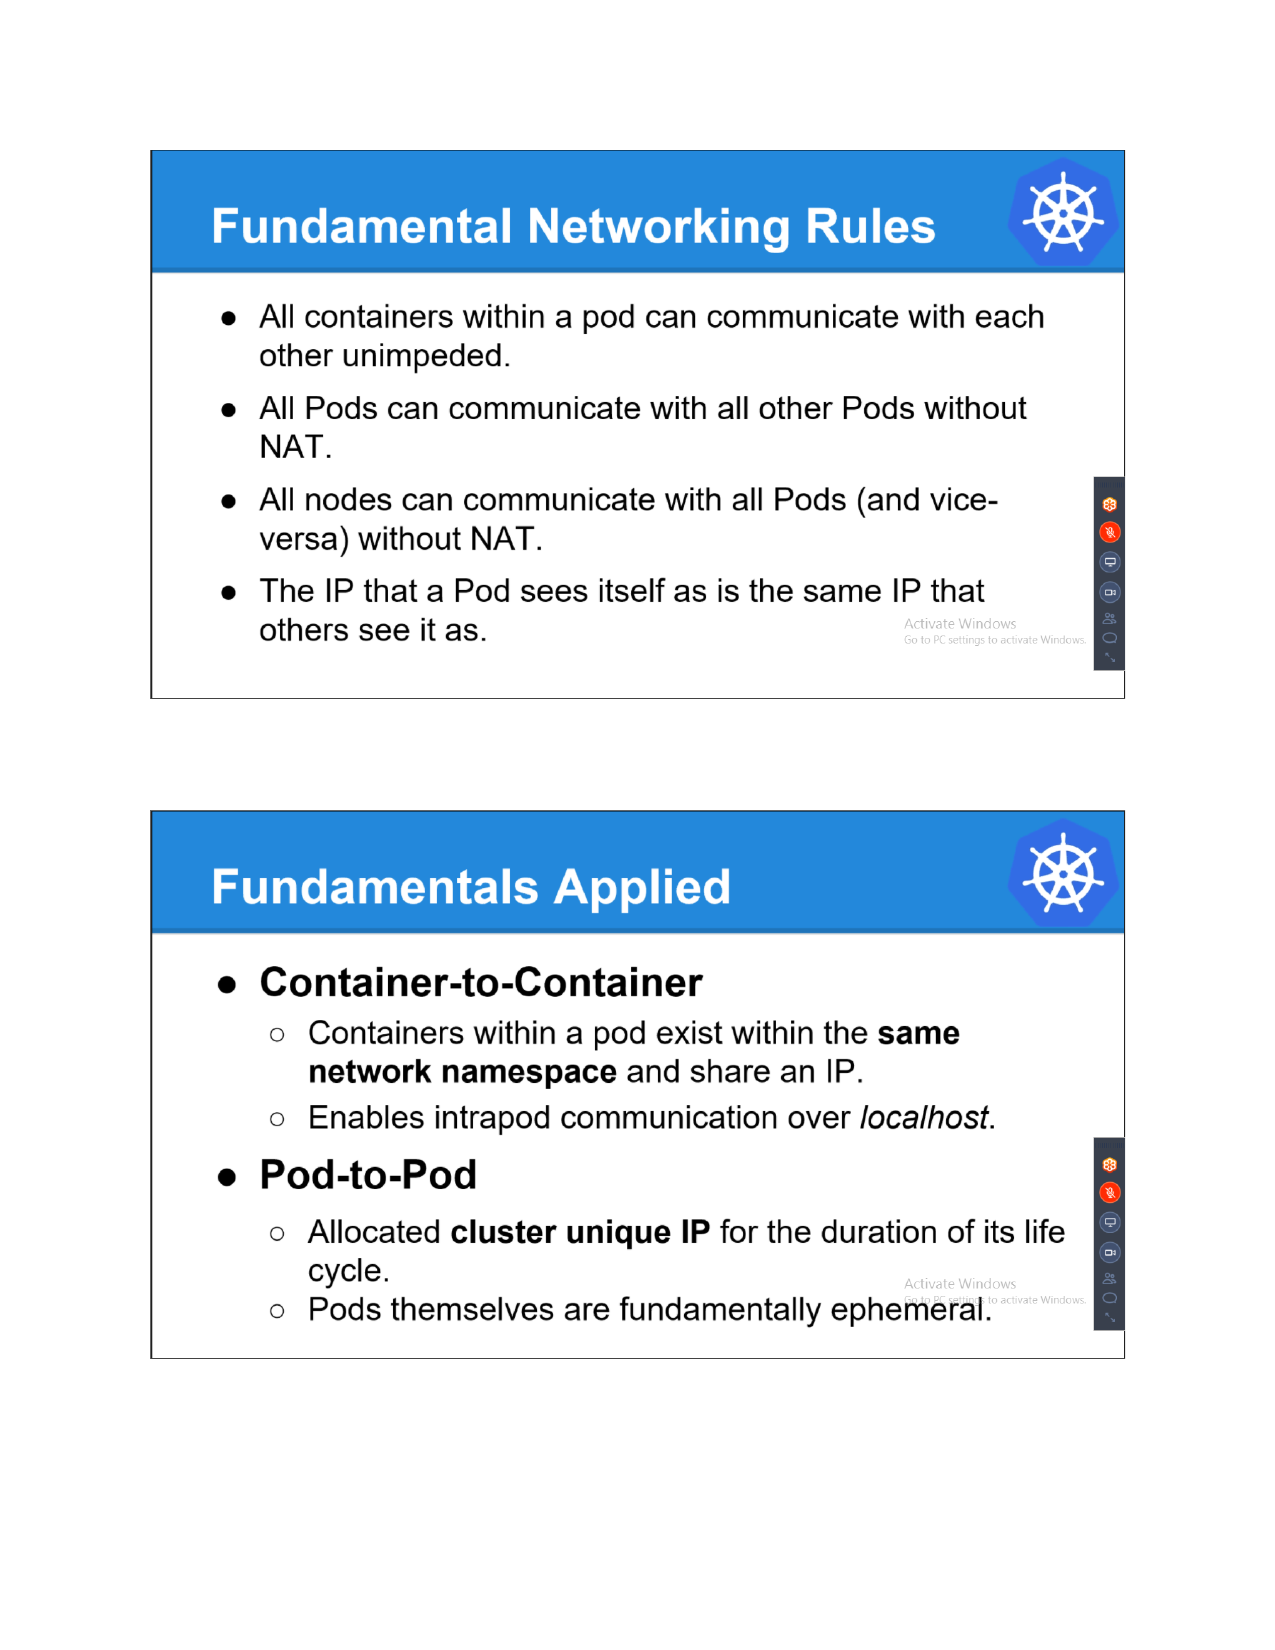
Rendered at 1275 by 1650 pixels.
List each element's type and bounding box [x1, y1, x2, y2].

picture [150, 150, 1125, 699]
picture [150, 810, 1125, 1359]
